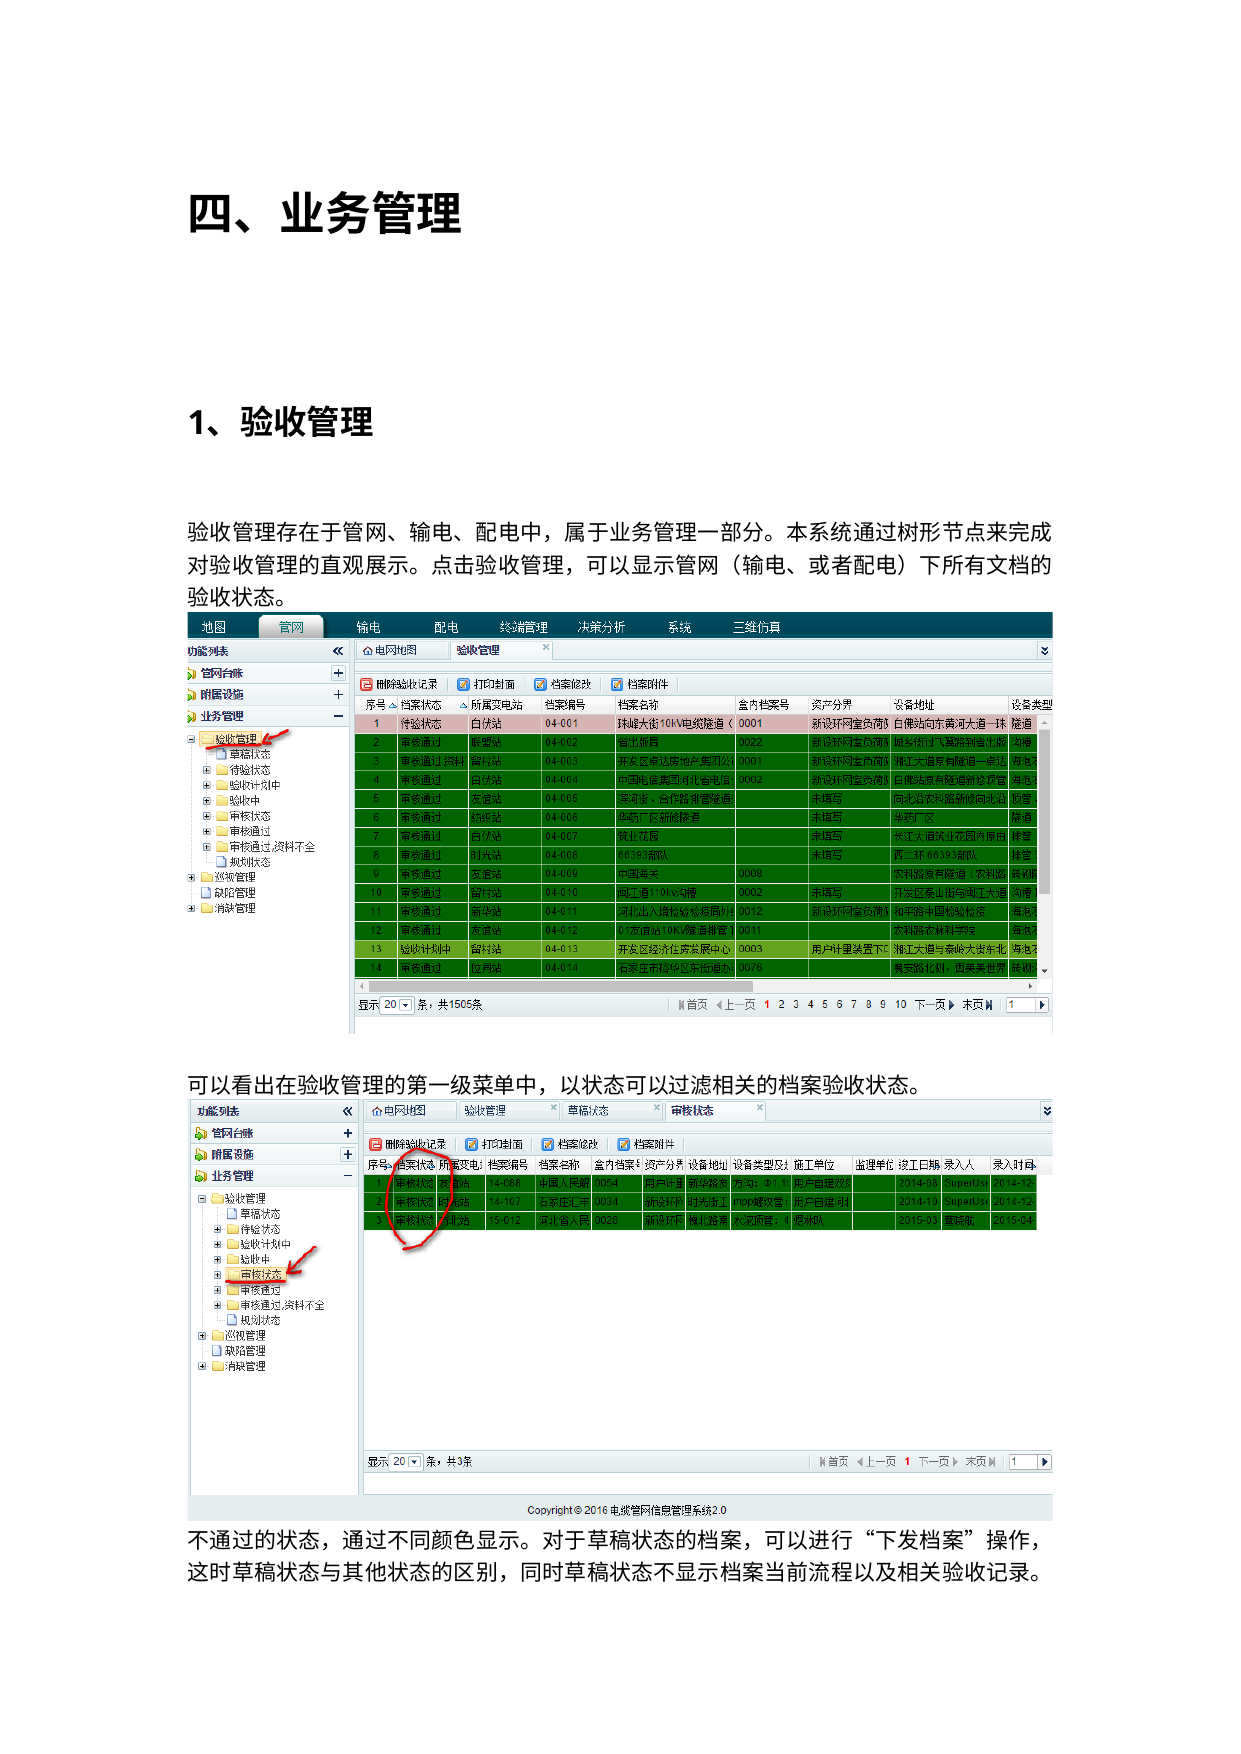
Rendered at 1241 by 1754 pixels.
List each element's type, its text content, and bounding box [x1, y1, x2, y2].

text 可以看出在验收管理的第一级菜单中，以状态可以过滤相关的档案验收状态。 [187, 1067, 1053, 1099]
subtitle 四、业务管理 [187, 162, 1053, 259]
subtitle 1、验收管理 [187, 387, 1053, 452]
picture [187, 1099, 1053, 1521]
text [187, 1522, 1053, 1587]
text 验收管理存在于管网、输电、配电中，属于业务管理一部分。本系统通过树形节点来完成对验收管理的直观展示。点击验收管理，可以显示管网（输电、或者配电）下所有文档的验收状态。 [187, 515, 1053, 612]
picture [187, 615, 1053, 1034]
